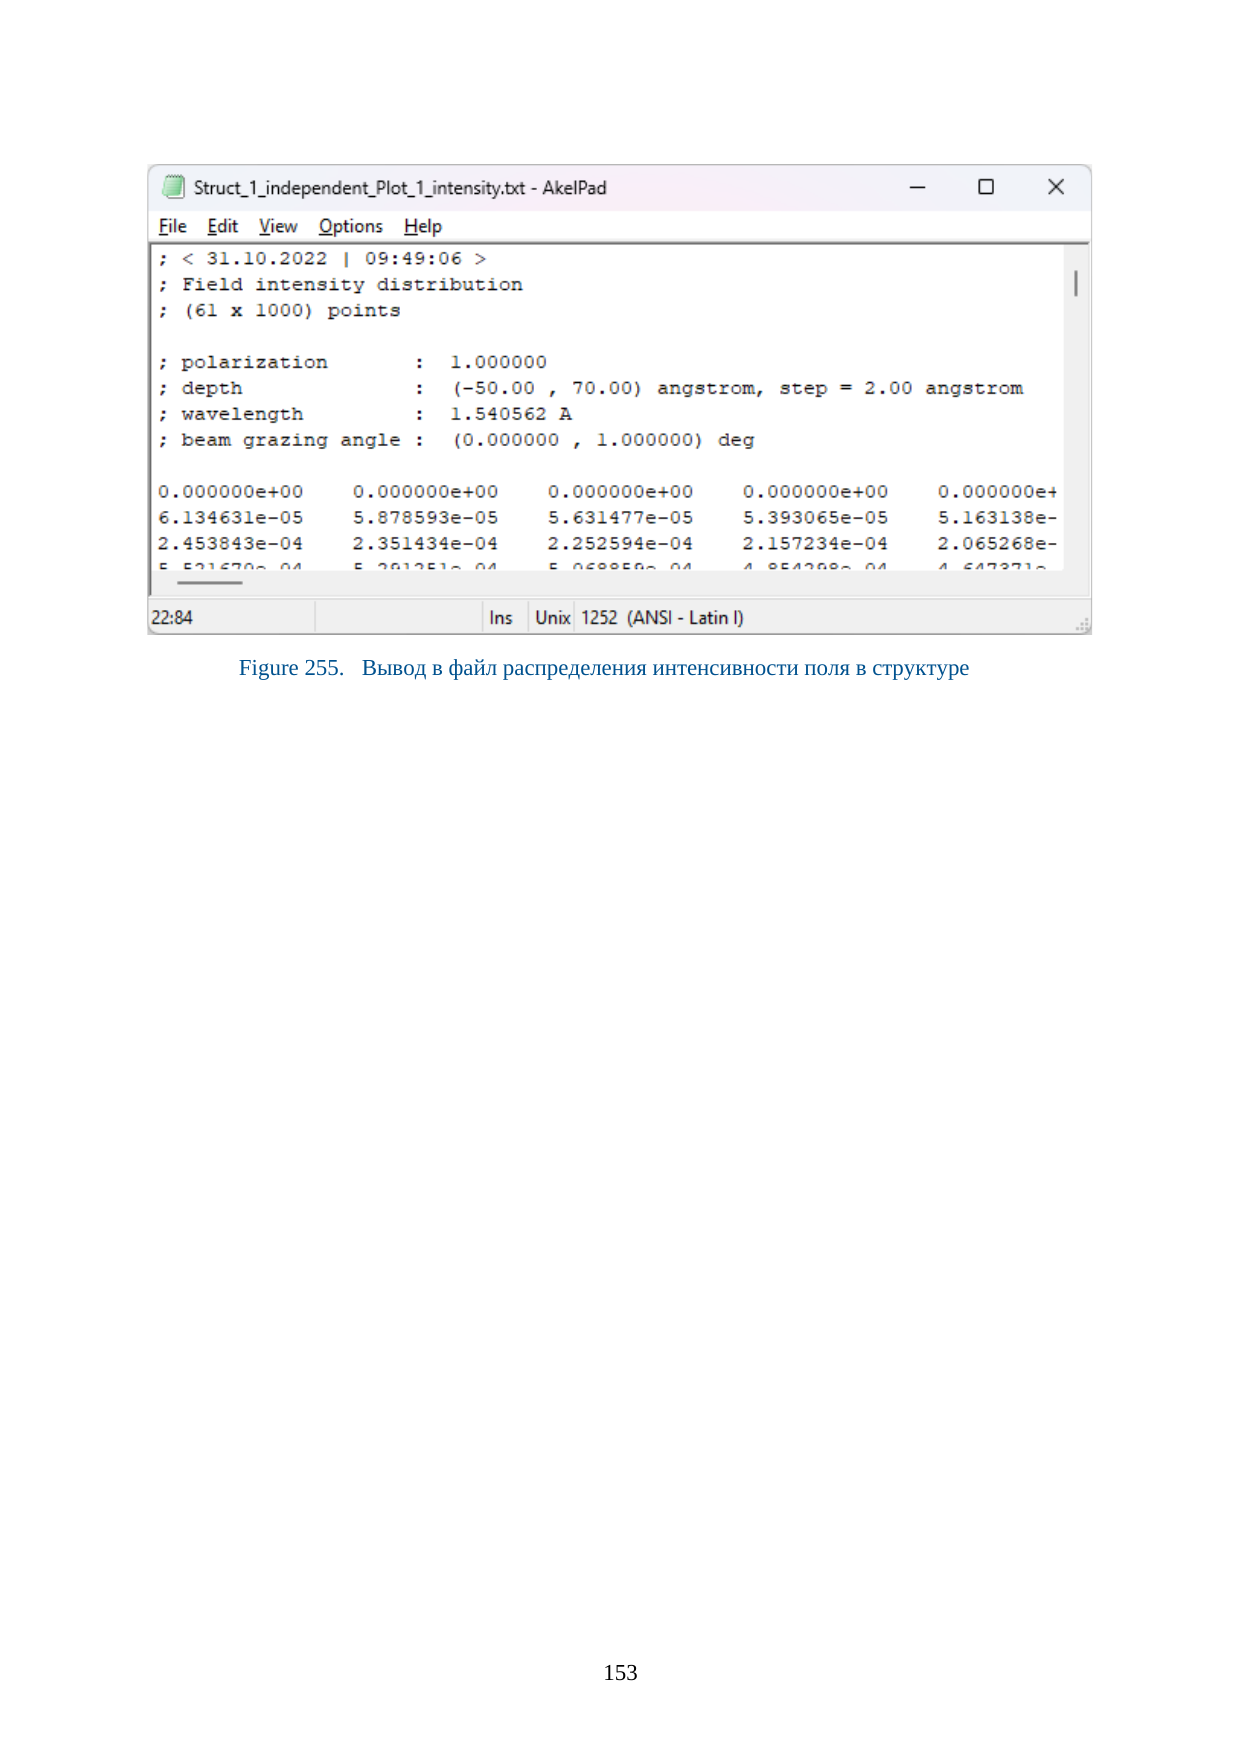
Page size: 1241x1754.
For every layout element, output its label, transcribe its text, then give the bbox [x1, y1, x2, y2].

picture [147, 164, 1093, 635]
list Вывод в файл распределения интенсивности поля в структуре [178, 635, 1093, 680]
